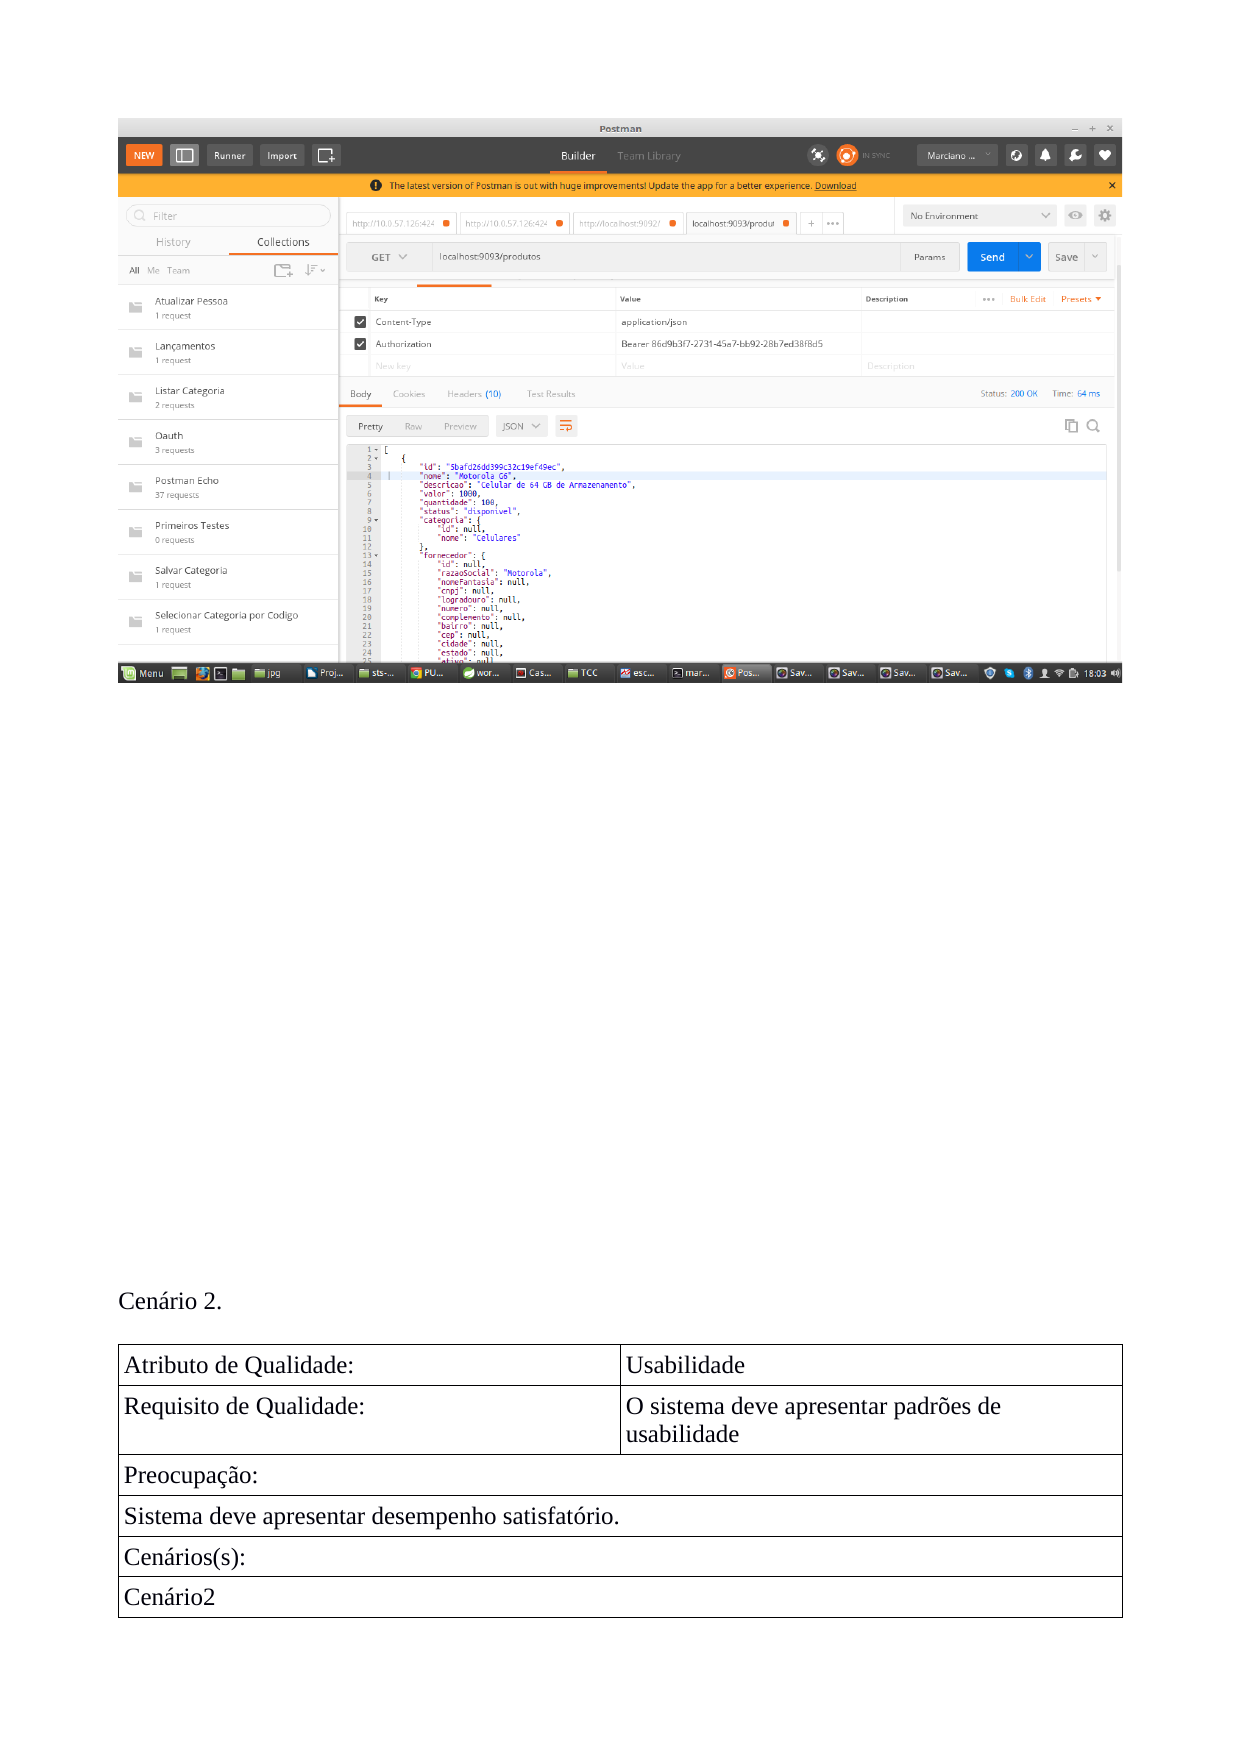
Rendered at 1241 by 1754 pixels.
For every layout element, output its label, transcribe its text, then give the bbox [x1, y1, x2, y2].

table_header Usabilidade [621, 1345, 1122, 1384]
text Cenário 2. [118, 1286, 1122, 1315]
table_cell Cenário2 [119, 1577, 1122, 1617]
table_cell Requisito de Qualidade: [119, 1386, 620, 1454]
table_cell O sistema deve apresentar padrões de usabilidade [621, 1386, 1122, 1454]
table_cell Preocupação: [119, 1455, 1122, 1495]
table_cell Cenários(s): [119, 1537, 1122, 1576]
table_header Atributo de Qualidade: [119, 1345, 620, 1384]
picture [118, 118, 1123, 683]
table_cell Sistema deve apresentar desempenho satisfatório. [119, 1496, 1122, 1536]
